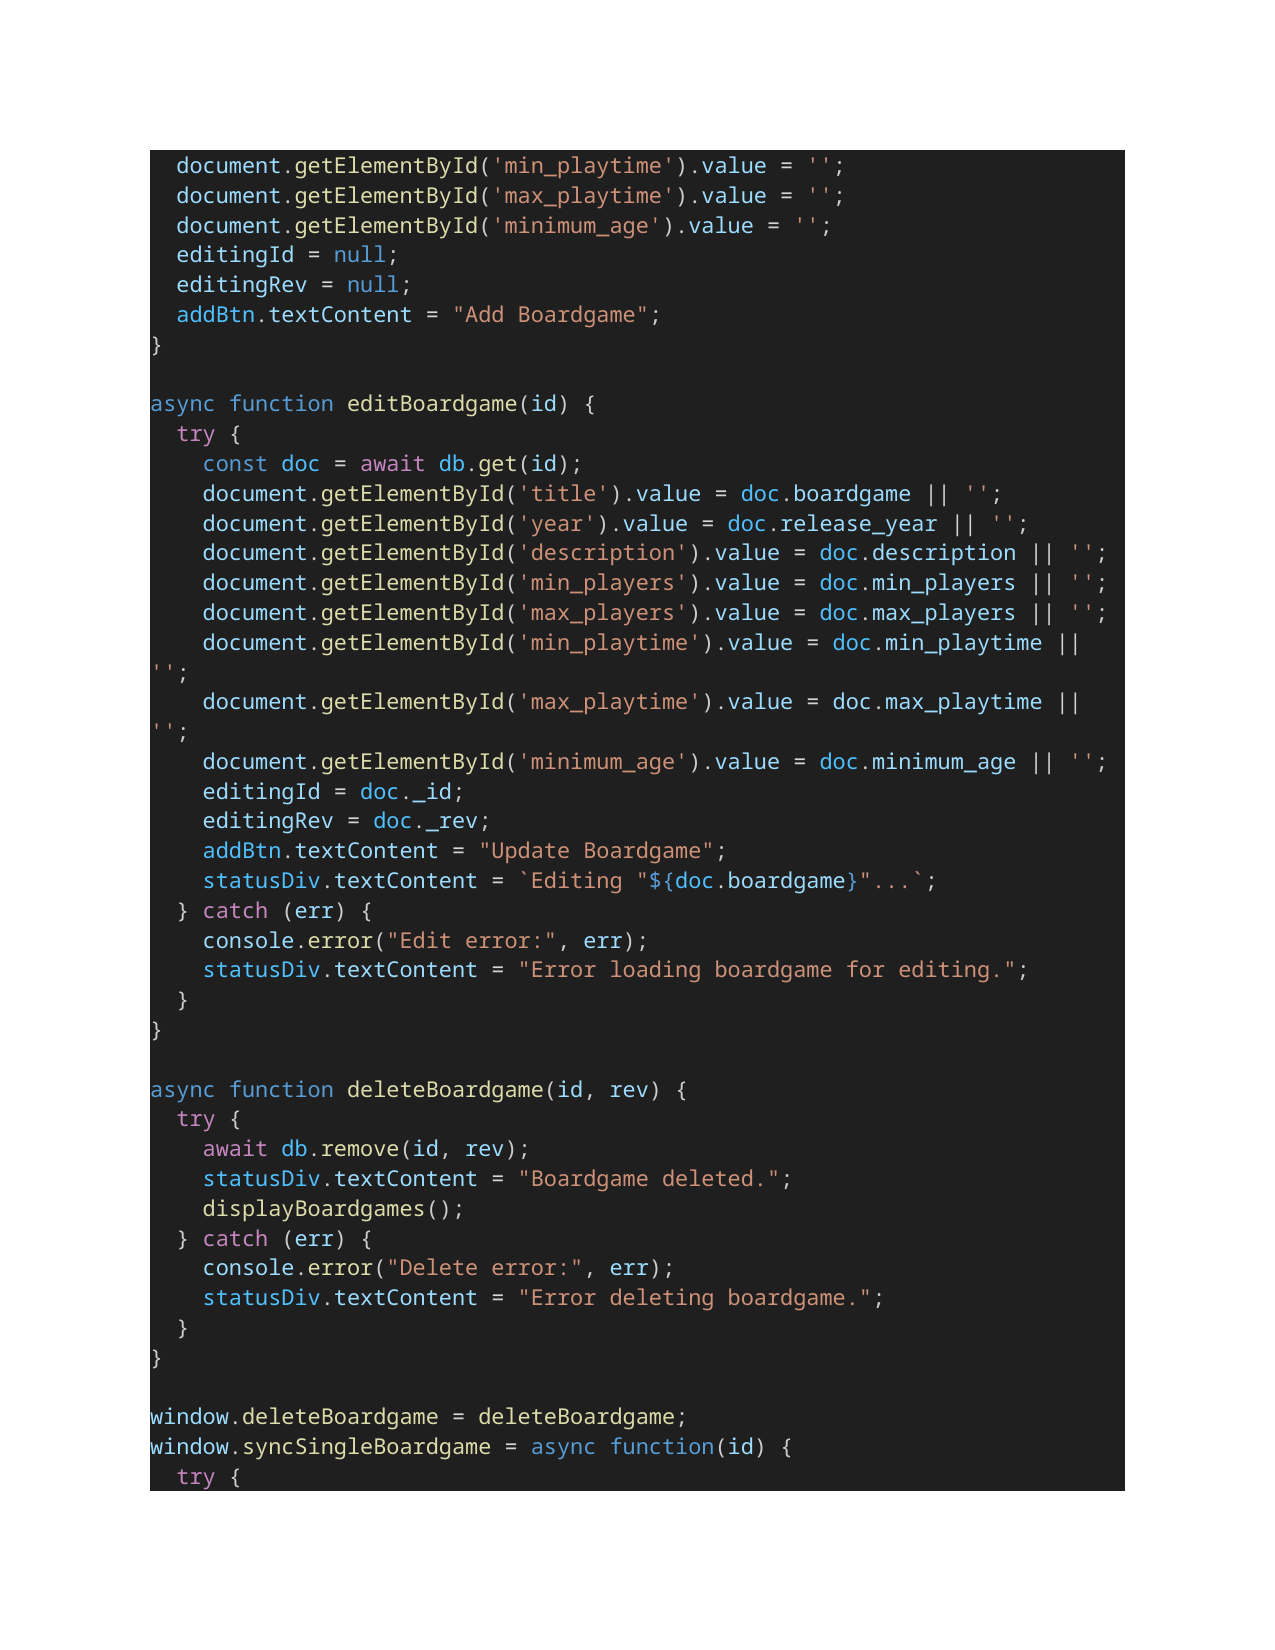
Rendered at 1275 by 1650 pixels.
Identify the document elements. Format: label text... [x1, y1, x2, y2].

text async function deleteBoardgame(id, rev) { [150, 1073, 1125, 1103]
text } [150, 1342, 1125, 1371]
text } [150, 984, 1125, 1014]
text async function editBoardgame(id) { [150, 388, 1125, 418]
text const doc = await db.get(id); [150, 448, 1125, 478]
text document.getElementById('max_playtime').value = doc.max_playtime || ''; [150, 686, 1125, 746]
text statusDiv.textContent = "Error loading boardgame for editing."; [150, 954, 1125, 984]
text editingRev = null; [150, 269, 1125, 299]
text statusDiv.textContent = "Error deleting boardgame."; [150, 1282, 1125, 1312]
text document.getElementById('min_playtime').value = ''; [150, 150, 1125, 180]
text try { [150, 1461, 1125, 1491]
text } [150, 1014, 1125, 1044]
text } [150, 1312, 1125, 1342]
text editingId = doc._id; [150, 776, 1125, 805]
text document.getElementById('max_players').value = doc.max_players || ''; [150, 597, 1125, 627]
text document.getElementById('minimum_age').value = ''; [150, 209, 1125, 239]
text displayBoardgames(); [150, 1193, 1125, 1222]
text statusDiv.textContent = "Boardgame deleted."; [150, 1163, 1125, 1193]
text await db.remove(id, rev); [150, 1133, 1125, 1163]
text try { [150, 1103, 1125, 1133]
text document.getElementById('min_playtime').value = doc.min_playtime || ''; [150, 627, 1125, 686]
text document.getElementById('minimum_age').value = doc.minimum_age || ''; [150, 746, 1125, 776]
text } [150, 329, 1125, 358]
text window.syncSingleBoardgame = async function(id) { [150, 1431, 1125, 1461]
text document.getElementById('max_playtime').value = ''; [150, 180, 1125, 209]
text try { [150, 418, 1125, 448]
text document.getElementById('description').value = doc.description || ''; [150, 537, 1125, 567]
text statusDiv.textContent = `Editing "${doc.boardgame}"...`; [150, 865, 1125, 895]
text document.getElementById('min_players').value = doc.min_players || ''; [150, 567, 1125, 597]
text editingRev = doc._rev; [150, 805, 1125, 835]
text } catch (err) { [150, 1222, 1125, 1252]
text console.error("Delete error:", err); [150, 1252, 1125, 1282]
text window.deleteBoardgame = deleteBoardgame; [150, 1401, 1125, 1431]
text document.getElementById('year').value = doc.release_year || ''; [150, 507, 1125, 537]
text editingId = null; [150, 239, 1125, 269]
text addBtn.textContent = "Update Boardgame"; [150, 835, 1125, 865]
text addBtn.textContent = "Add Boardgame"; [150, 299, 1125, 329]
text console.error("Edit error:", err); [150, 924, 1125, 954]
text } catch (err) { [150, 895, 1125, 924]
text document.getElementById('title').value = doc.boardgame || ''; [150, 478, 1125, 507]
